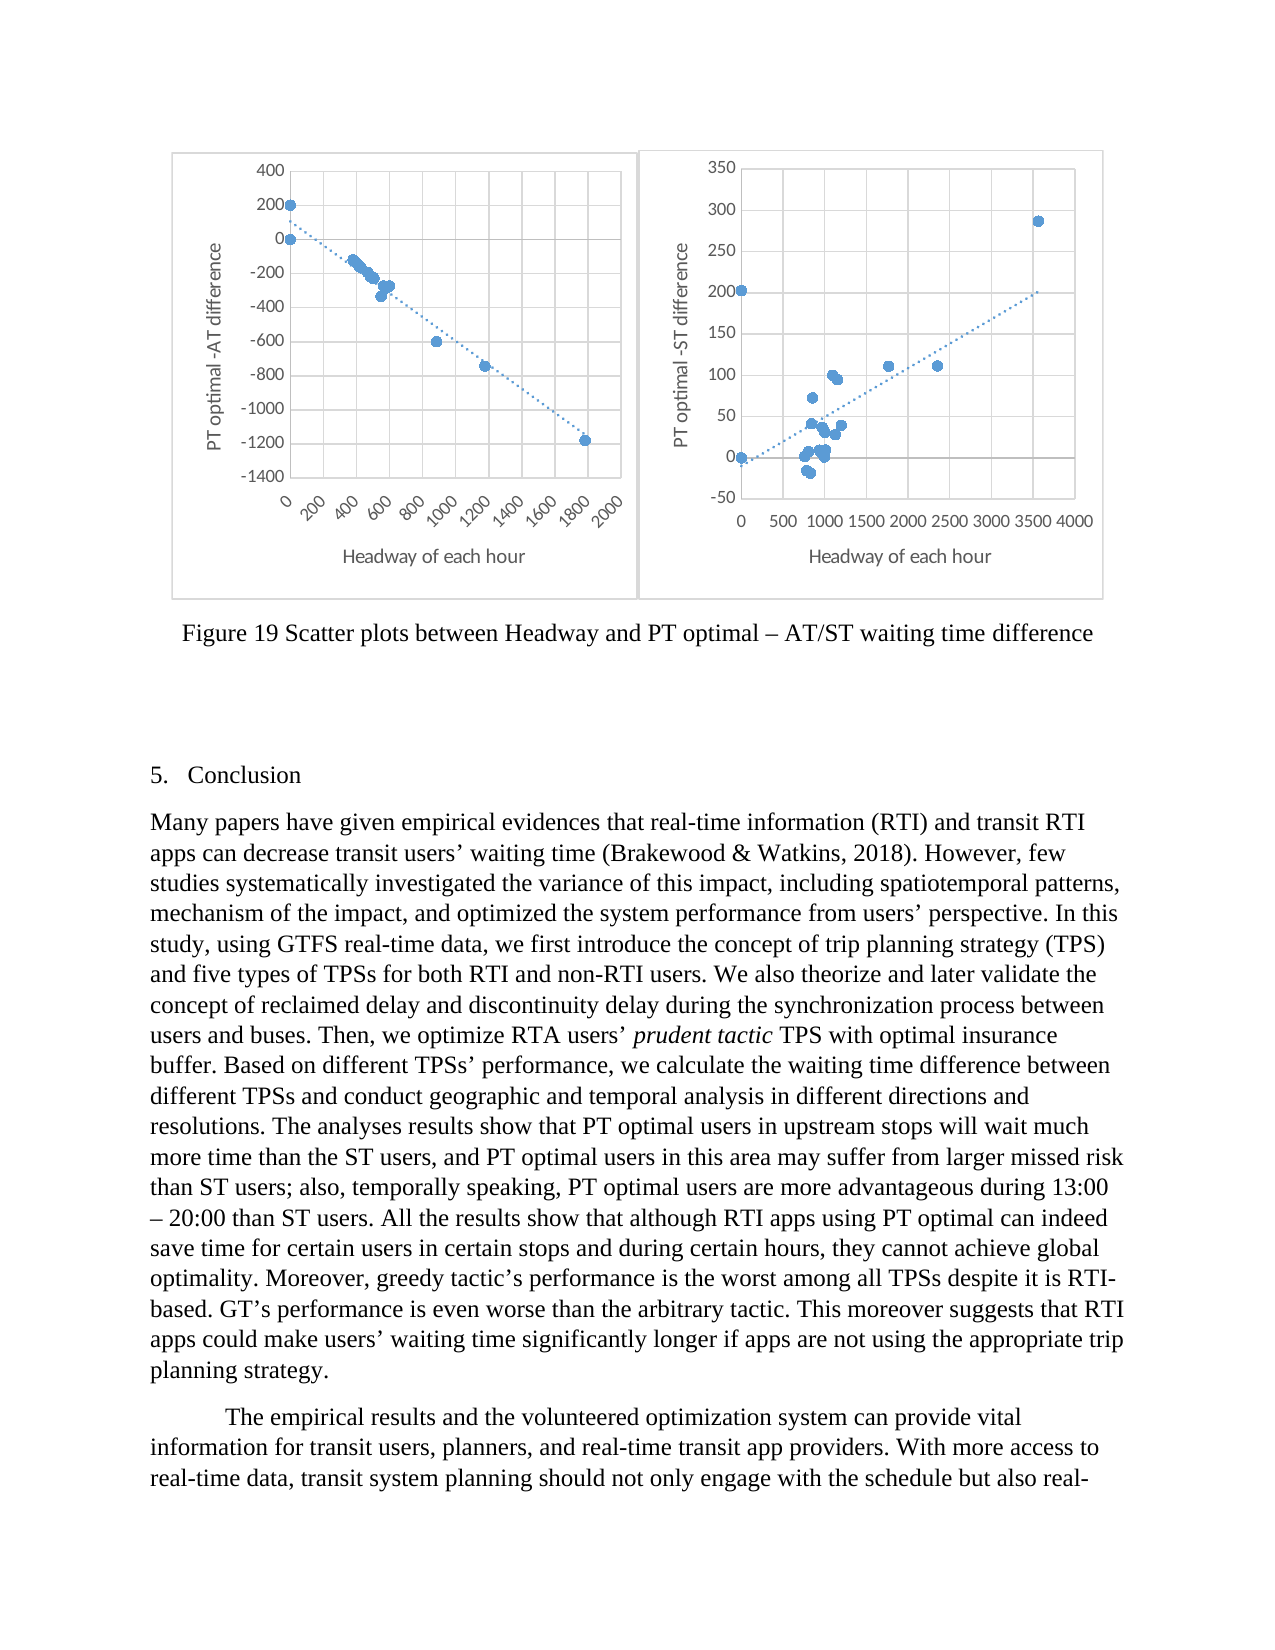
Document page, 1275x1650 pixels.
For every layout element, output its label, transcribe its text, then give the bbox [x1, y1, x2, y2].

text Many papers have given empirical evidences that real-time information (RTI) and transit RTI apps can decrease transit users’ waiting time (Brakewood & Watkins, 2018). However, few studies systematically investigated the variance of this impact, including spatiotemporal patterns, mechanism of the impact, and optimized the system performance from users’ perspective. In this study, using GTFS real-time data, we first introduce the concept of trip planning strategy (TPS) and five types of TPSs for both RTI and non-RTI users. We also theorize and later validate the concept of reclaimed delay and discontinuity delay during the synchronization process between users and buses. Then, we optimize RTA users’ prudent tactic TPS with optimal insurance buffer. Based on different TPSs’ performance, we calculate the waiting time difference between different TPSs and conduct geographic and temporal analysis in different directions and resolutions. The analyses results show that PT optimal users in upstream stops will wait much more time than the ST users, and PT optimal users in this area may suffer from larger missed risk than ST users; also, temporally speaking, PT optimal users are more advantageous during 13:00 – 20:00 than ST users. All the results show that although RTI apps using PT optimal can indeed save time for certain users in certain stops and during certain hours, they cannot achieve global optimality. Moreover, greedy tactic’s performance is the worst among all TPSs despite it is RTI-based. GT’s performance is even worse than the arbitrary tactic. This moreover suggests that RTI apps could make users’ waiting time significantly longer if apps are not using the appropriate trip planning strategy. [150, 807, 1125, 1383]
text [150, 1402, 1125, 1491]
list Conclusion [150, 760, 1125, 789]
